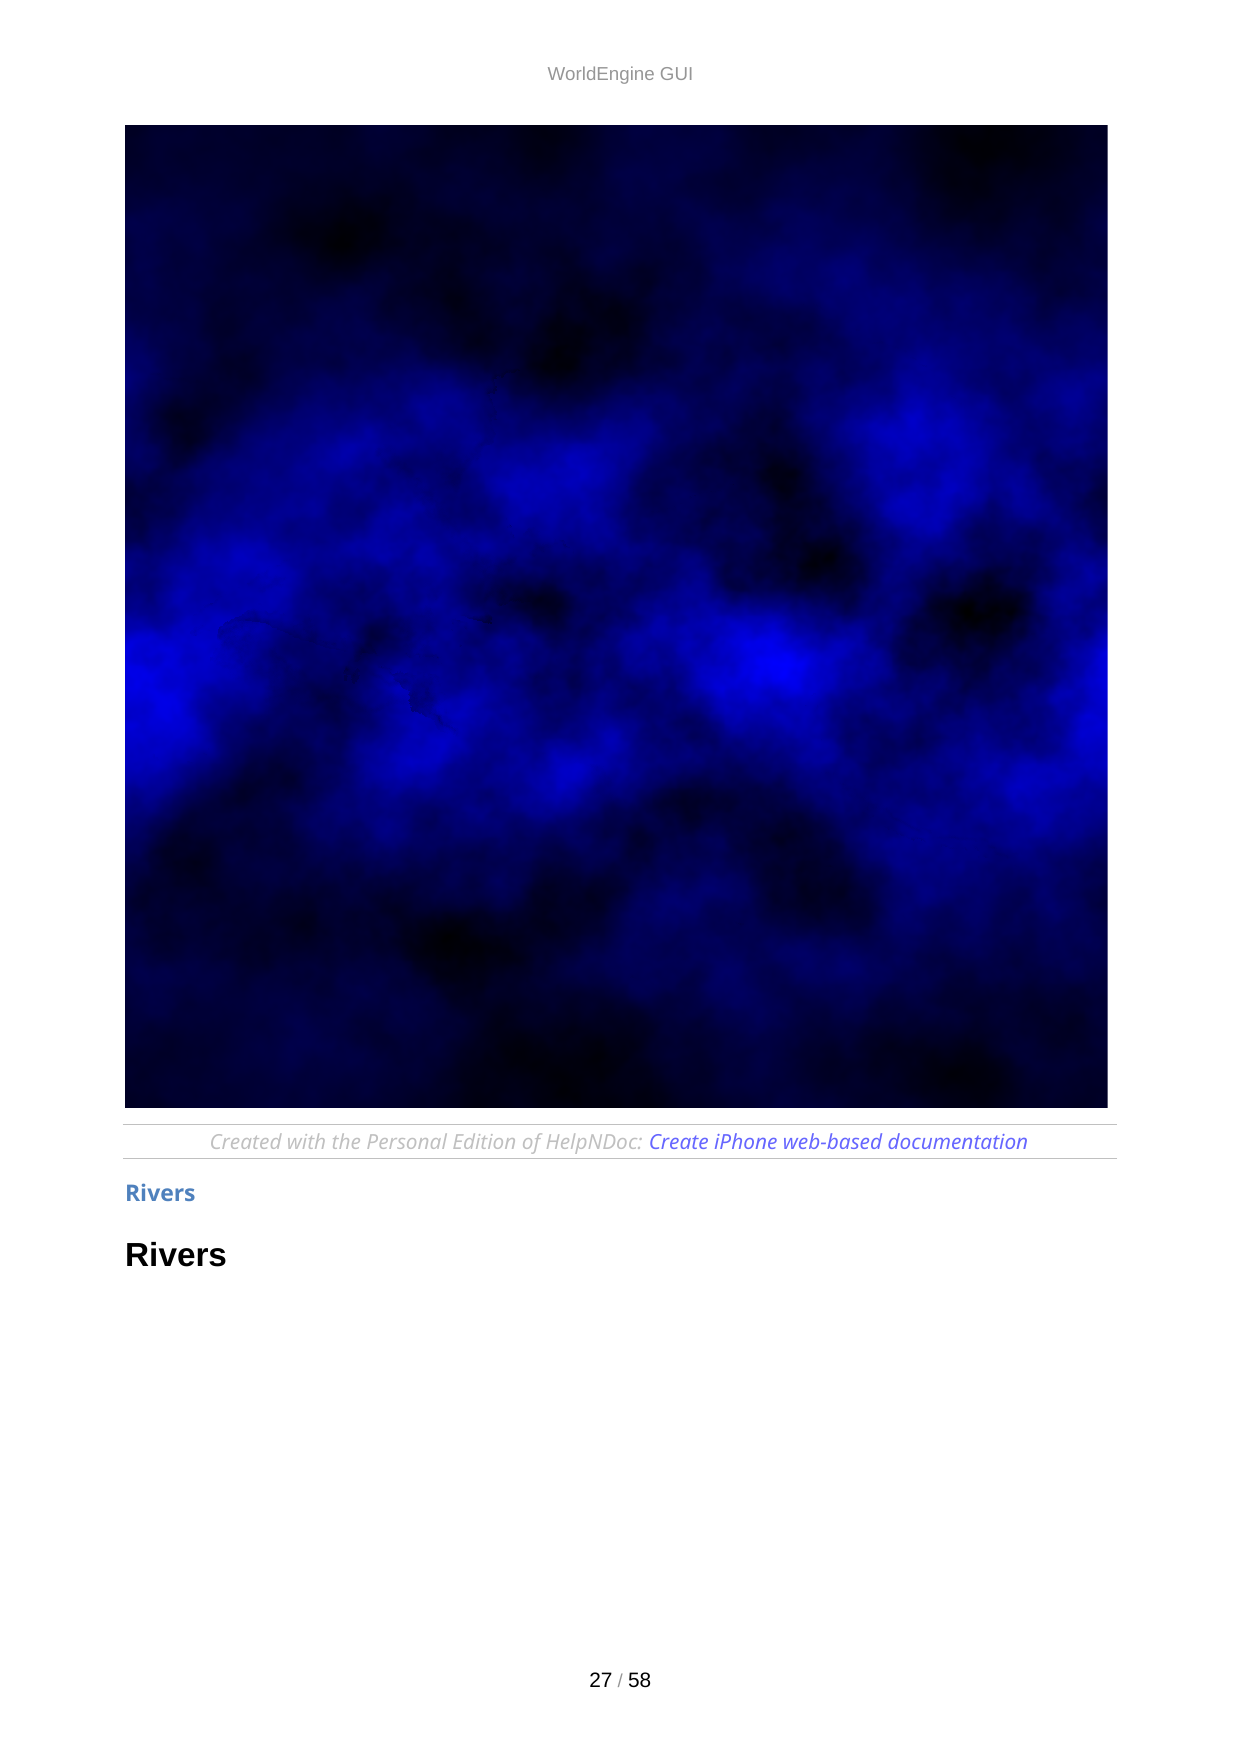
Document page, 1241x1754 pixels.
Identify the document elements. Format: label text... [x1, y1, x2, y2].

text Created with the Personal Edition of HelpNDoc: Create iPhone web-based documentation [123, 1125, 1117, 1158]
picture [125, 125, 1108, 1108]
text Rivers [123, 1175, 1117, 1210]
subtitle Rivers [125, 1235, 1115, 1274]
